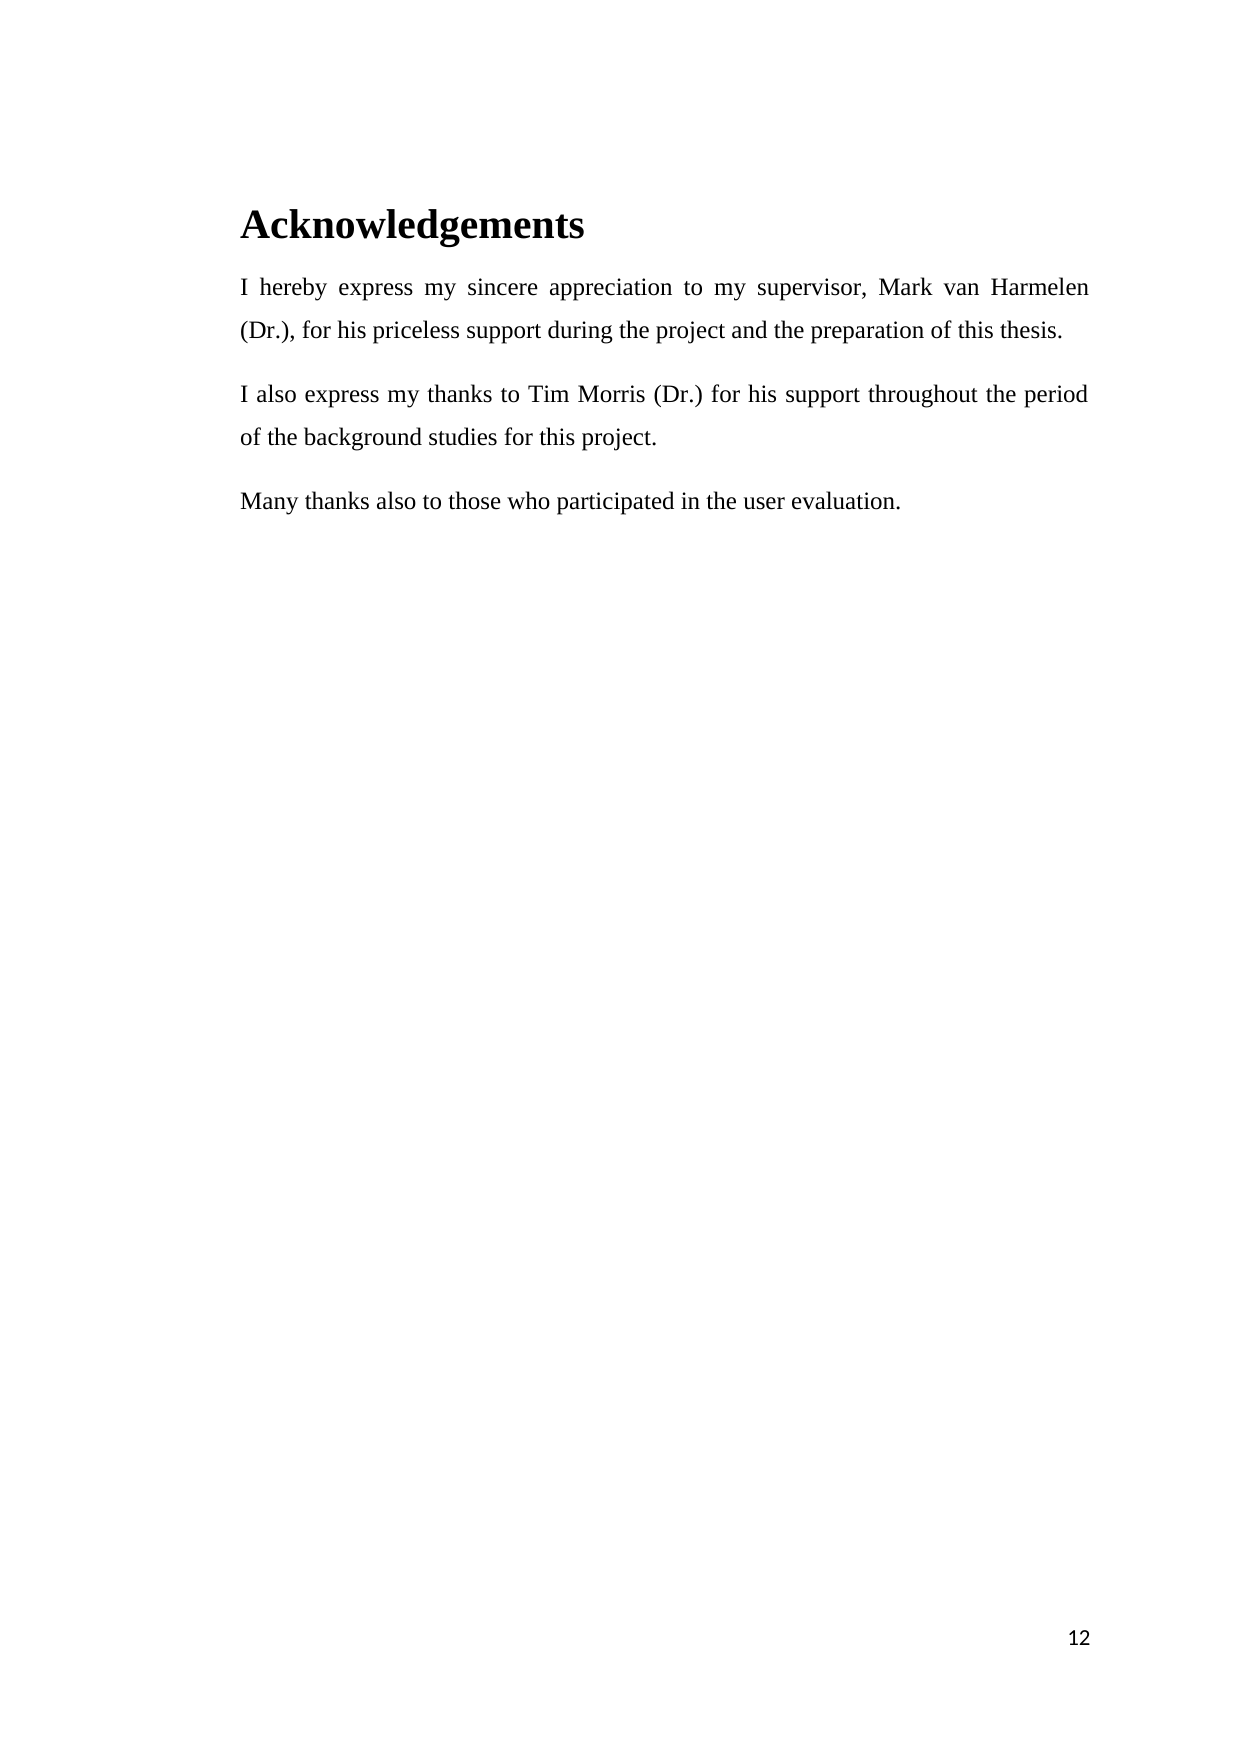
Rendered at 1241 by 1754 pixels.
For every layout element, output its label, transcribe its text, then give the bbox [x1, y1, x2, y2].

subtitle Acknowledgements [240, 200, 1090, 248]
text Many thanks also to those who participated in the user evaluation. [240, 486, 1090, 515]
text I also express my thanks to Tim Morris (Dr.) for his support throughout the period of the background studies for this project. [240, 379, 1090, 451]
text I hereby express my sincere appreciation to my supervisor, Mark van Harmelen (Dr.), for his priceless support during the project and the preparation of this thesis. [240, 272, 1090, 344]
